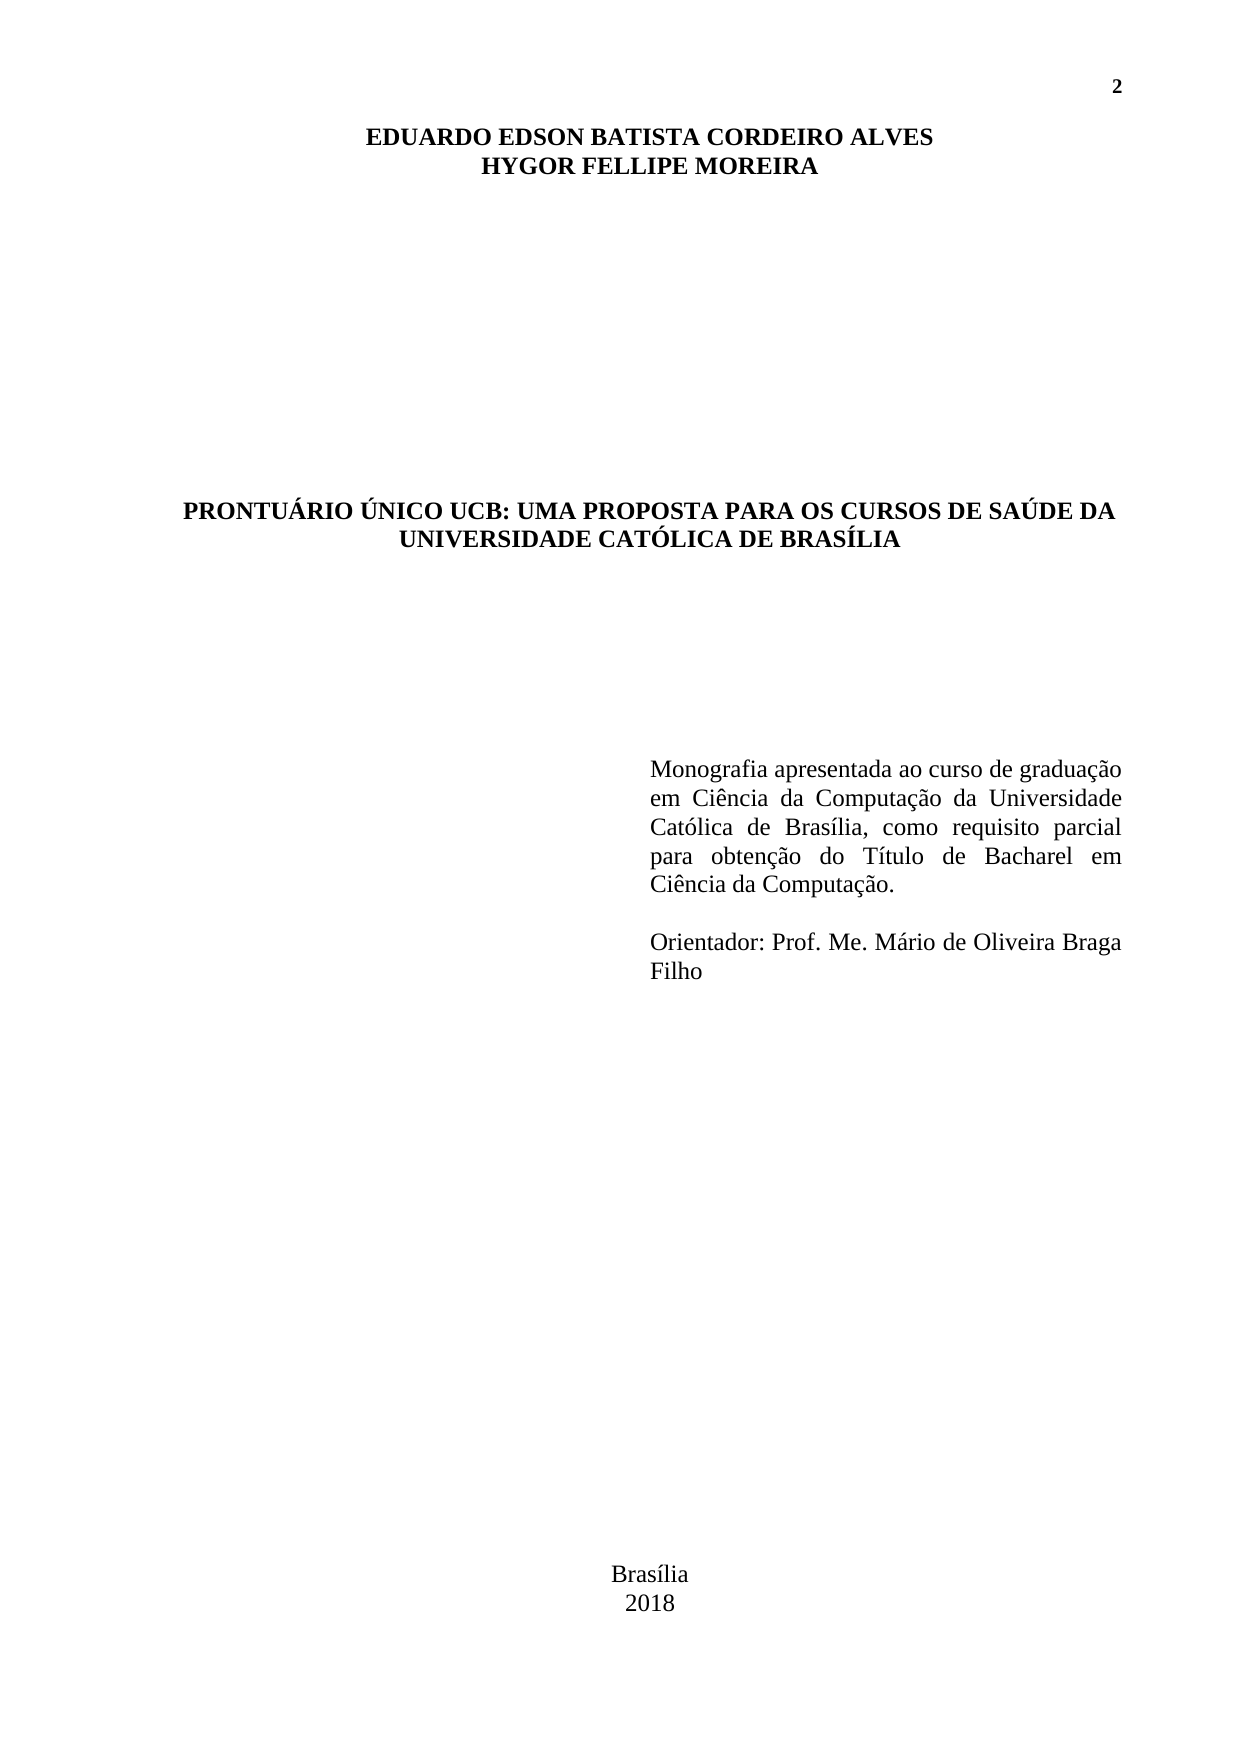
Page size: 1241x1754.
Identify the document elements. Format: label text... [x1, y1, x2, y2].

text PRONTUÁRIO ÚNICO UCB: UMA PROPOSTA PARA OS CURSOS DE SAÚDE DA UNIVERSIDADE CATÓLICA DE BRASÍLIA [177, 496, 1122, 553]
text Monografia apresentada ao curso de graduação em Ciência da Computação da Universidade Católica de Brasília, como requisito parcial para obtenção do Título de Bacharel em Ciência da Computação. [650, 754, 1122, 898]
text Orientador: Prof. Me. Mário de Oliveira Braga Filho [650, 927, 1122, 984]
text 2018 [177, 1588, 1122, 1617]
text Brasília [177, 1559, 1122, 1588]
text EDUARDO EDSON BATISTA CORDEIRO ALVES [177, 122, 1122, 151]
text HYGOR FELLIPE MOREIRA [177, 151, 1122, 179]
